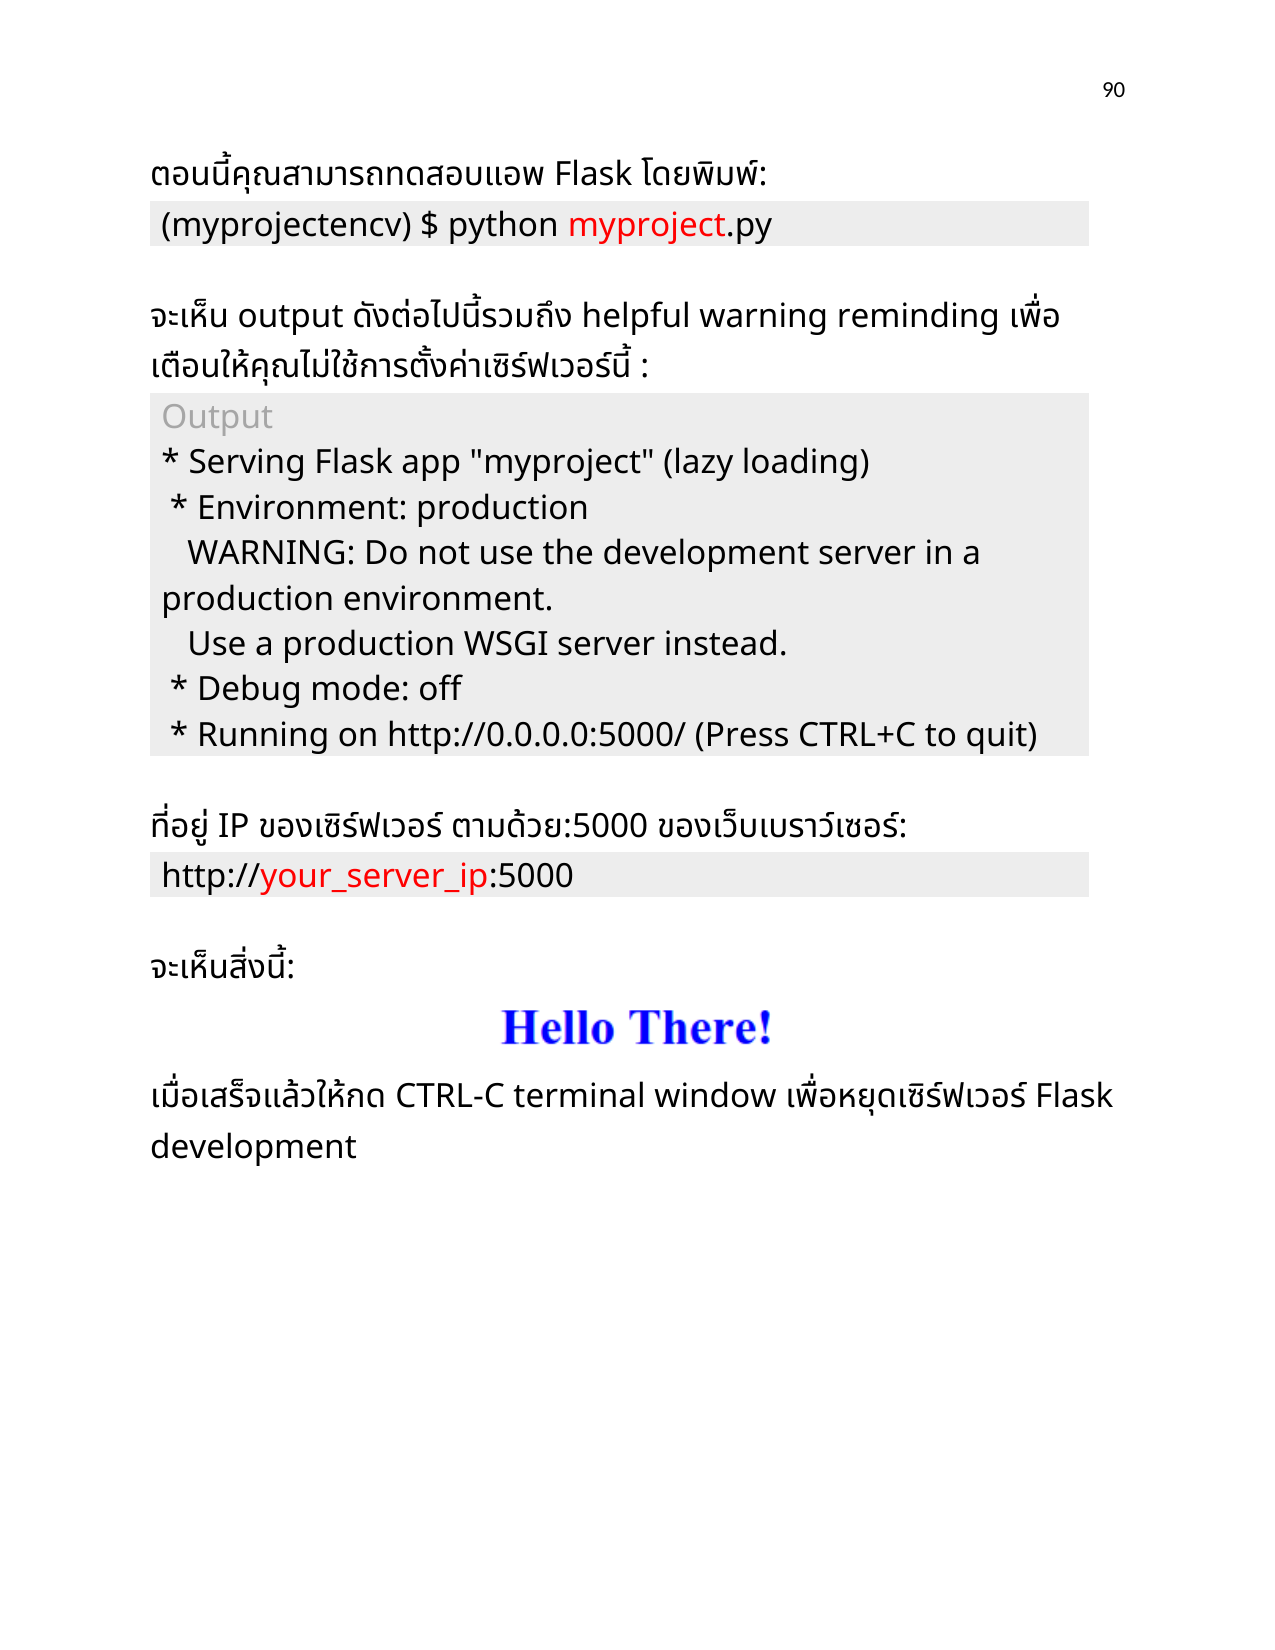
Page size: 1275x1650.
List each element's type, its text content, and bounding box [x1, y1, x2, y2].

text จะเห็น output ดังต่อไปนี้รวมถึง helpful warning reminding เพื่อเตือนให้คุณไม่ใช้การตั้งค่าเซิร์ฟเวอร์นี้ : [150, 291, 1125, 393]
text ตอนนี้คุณสามารถทดสอบแอพ Flask โดยพิมพ์: [150, 150, 1125, 201]
text จะเห็นสิ่งนี้: [150, 943, 1125, 993]
table_header (myprojectencv) $ python myproject.py [150, 201, 1089, 246]
picture [491, 993, 784, 1073]
table_header http://your_server_ip:5000 [150, 852, 1089, 897]
text เมื่อเสร็จแล้วให้กด CTRL-C terminal window เพื่อหยุดเซิร์ฟเวอร์ Flask development [150, 1072, 1125, 1168]
table_header Output * Serving Flask app "myproject" (lazy loading) * Environment: production WARNING: Do not use the development server in a production environment. Use a production WSGI server instead. * Debug mode: off * Running on http://0.0.0.0:5000/ (Press CTRL+C to quit) [150, 393, 1089, 756]
text ที่อยู่ IP ของเซิร์ฟเวอร์ ตามด้วย:5000 ของเว็บเบราว์เซอร์: [150, 801, 1125, 852]
